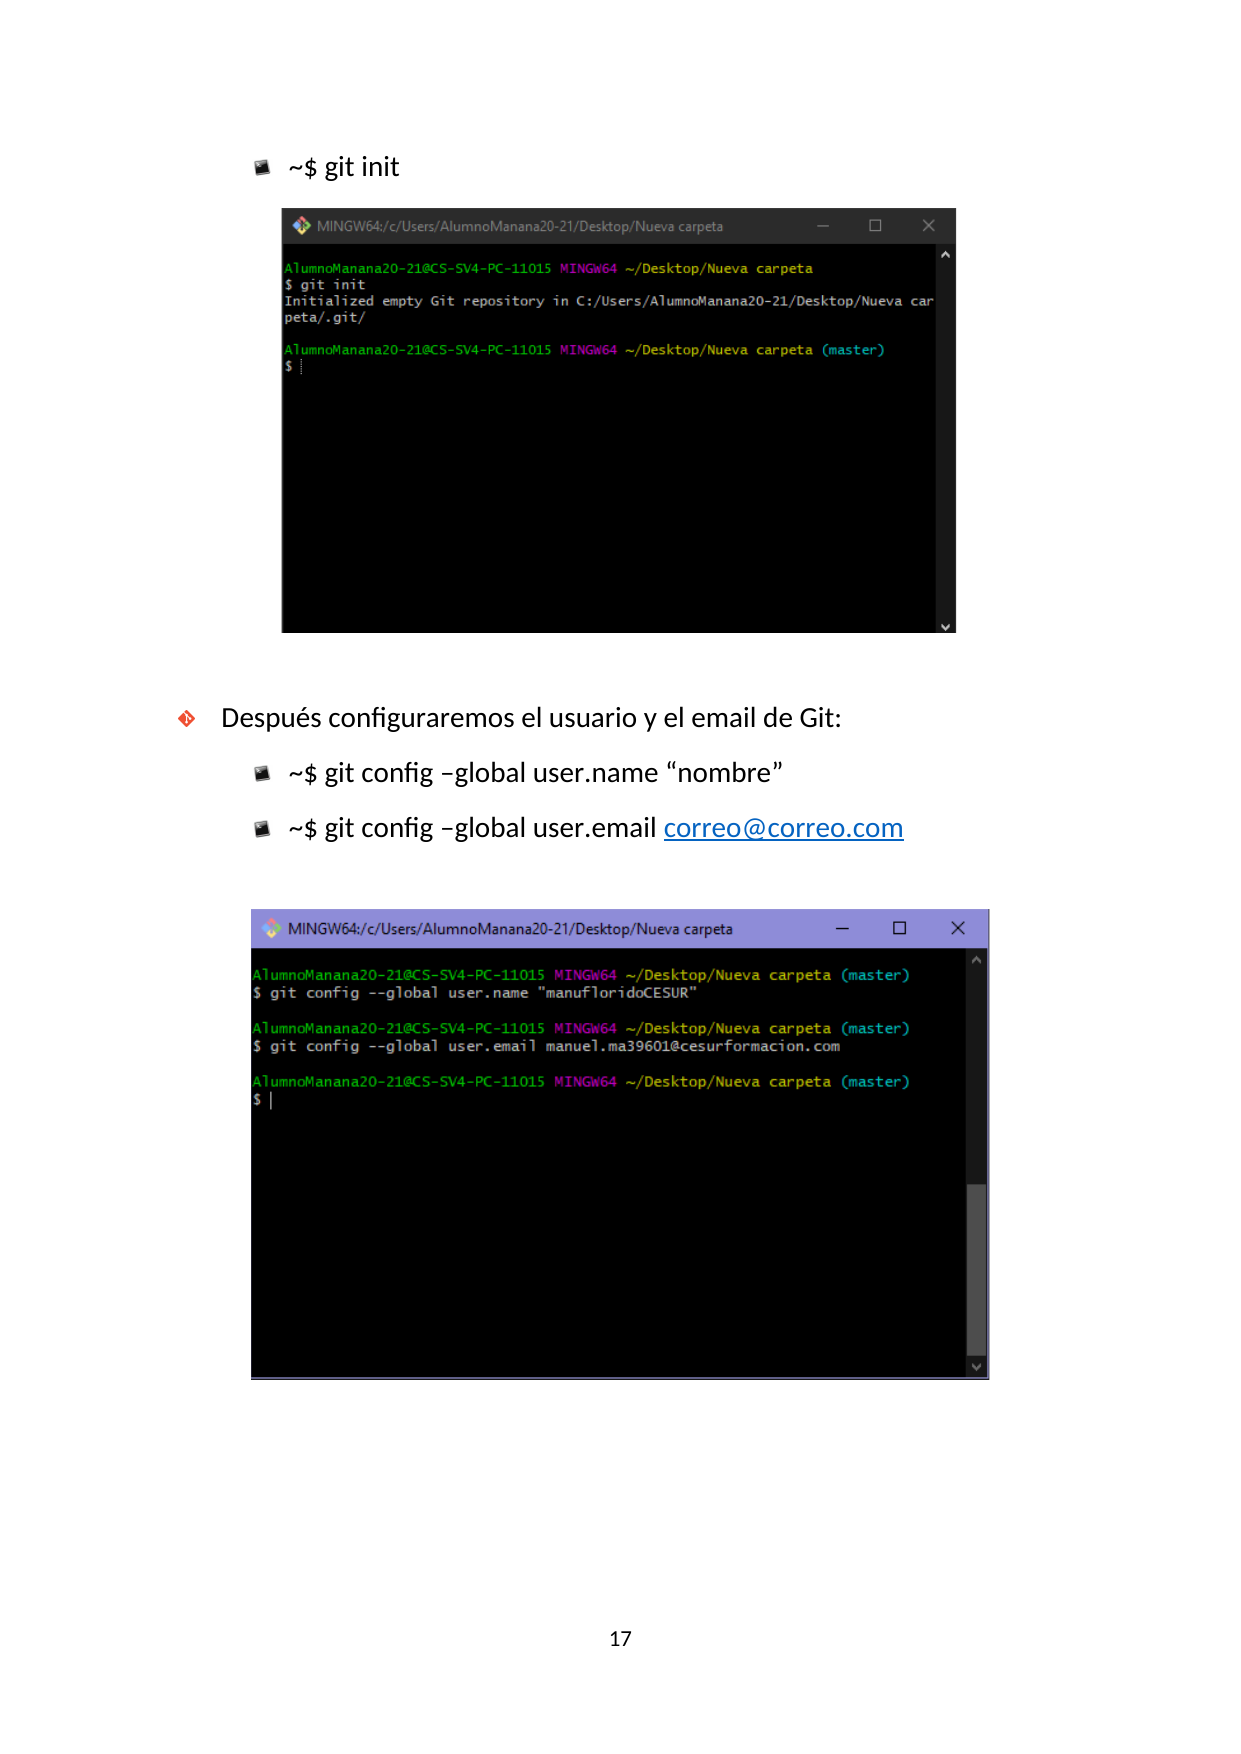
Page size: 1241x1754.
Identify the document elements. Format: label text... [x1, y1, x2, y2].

picture [178, 710, 195, 727]
list ~$ git config –global user.name “nombre” [251, 754, 1063, 789]
picture [252, 820, 273, 838]
list ~$ git init [251, 148, 1063, 183]
picture [251, 909, 990, 1380]
list Después configuraremos el usuario y el email de Git: [177, 699, 1063, 734]
picture [252, 159, 273, 176]
list ~$ git config –global user.email correo@correo.com [251, 809, 1063, 844]
picture [252, 765, 273, 782]
picture [281, 208, 957, 633]
